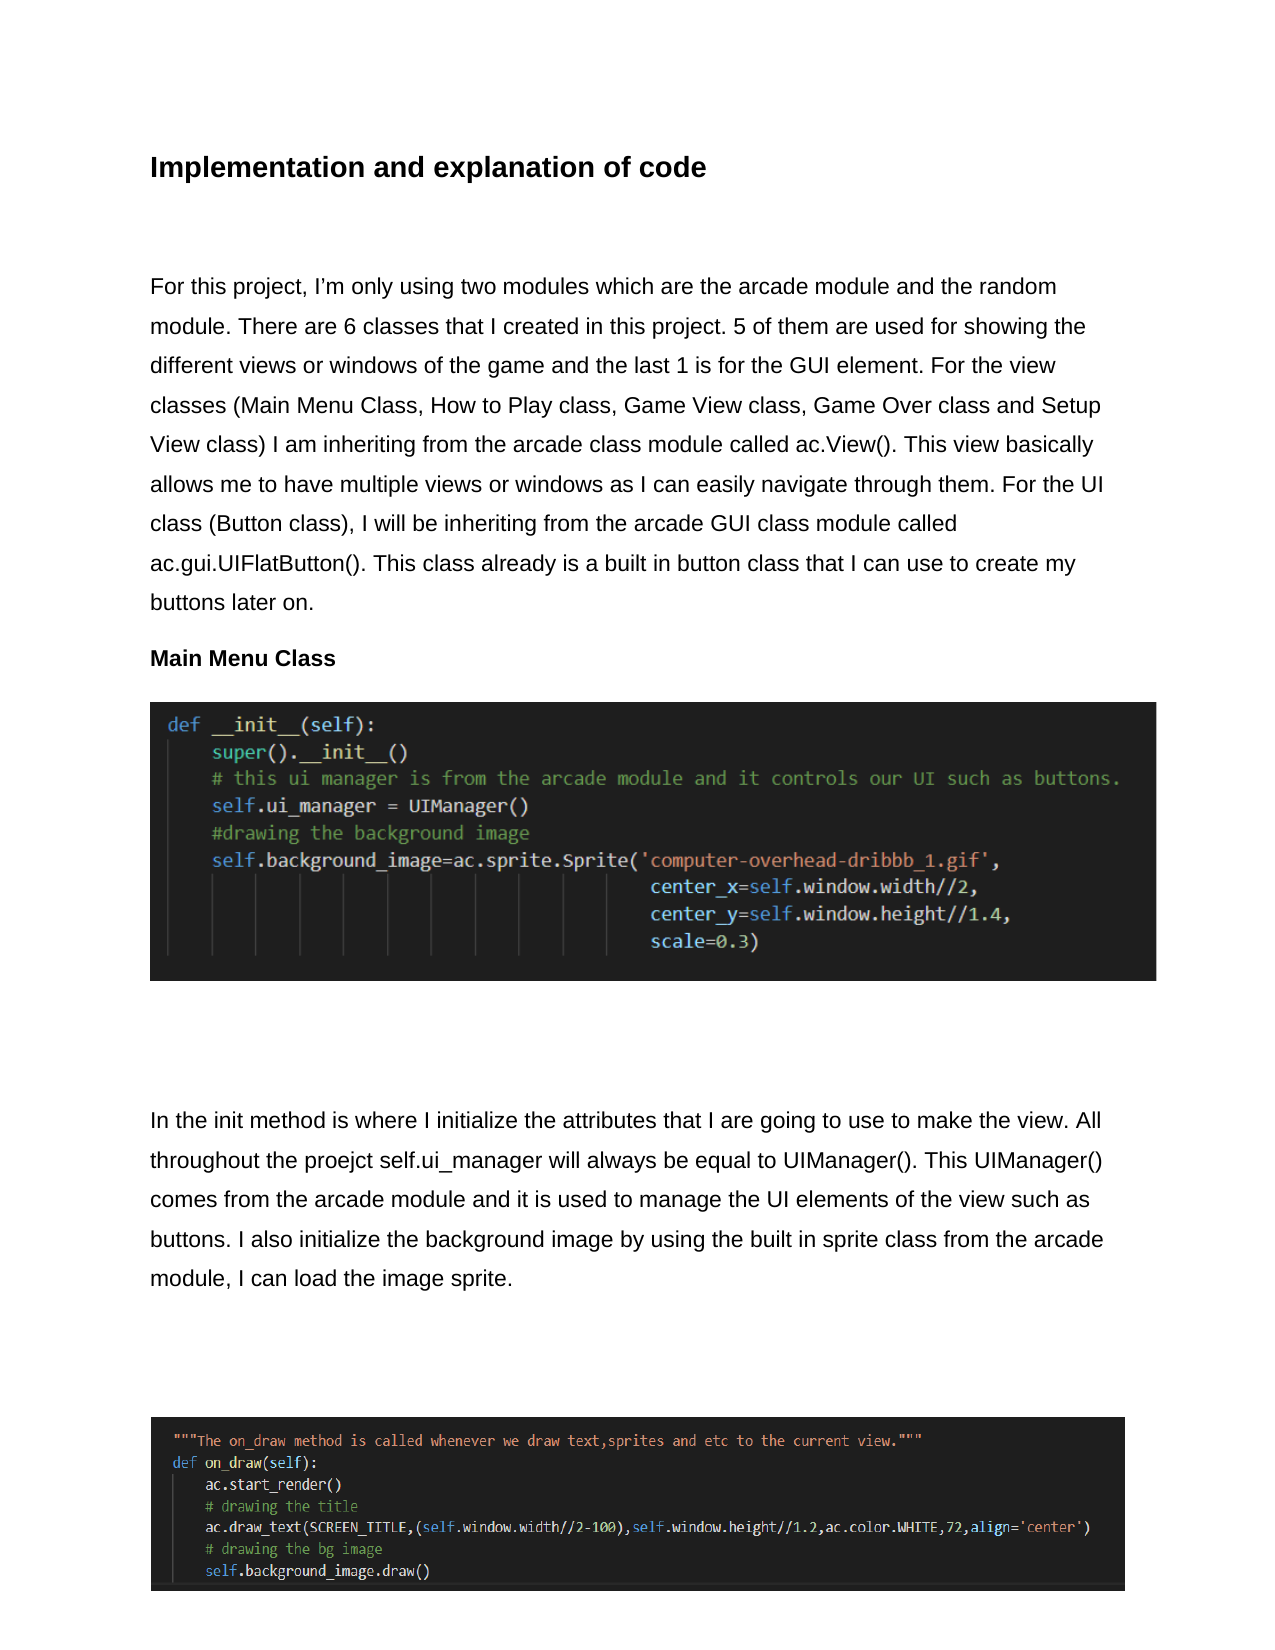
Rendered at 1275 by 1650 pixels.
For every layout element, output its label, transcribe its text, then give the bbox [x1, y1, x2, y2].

text Implementation and explanation of code [150, 150, 1125, 183]
picture [151, 1417, 1125, 1591]
text Main Menu Class [150, 645, 1125, 671]
text For this project, I’m only using two modules which are the arcade module and the random module. There are 6 classes that I created in this project. 5 of them are used for showing the different views or windows of the game and the last 1 is for the GUI element. For the view classes (Main Menu Class, How to Play class, Game View class, Game Over class and Setup View class) I am inheriting from the arcade class module called ac.View(). This view basically allows me to have multiple views or windows as I can easily navigate through them. For the UI class (Button class), I will be inheriting from the arcade GUI class module called ac.gui.UIFlatButton(). This class already is a built in button class that I can use to create my buttons later on. [150, 273, 1125, 615]
picture [150, 702, 1157, 981]
text In the init method is where I initialize the attributes that I are going to use to make the view. All throughout the proejct self.ui_manager will always be equal to UIManager(). This UIManager() comes from the arcade module and it is used to manage the UI elements of the view such as buttons. I also initialize the background image by using the built in sprite class from the arcade module, I can load the image sprite. [150, 1107, 1125, 1292]
